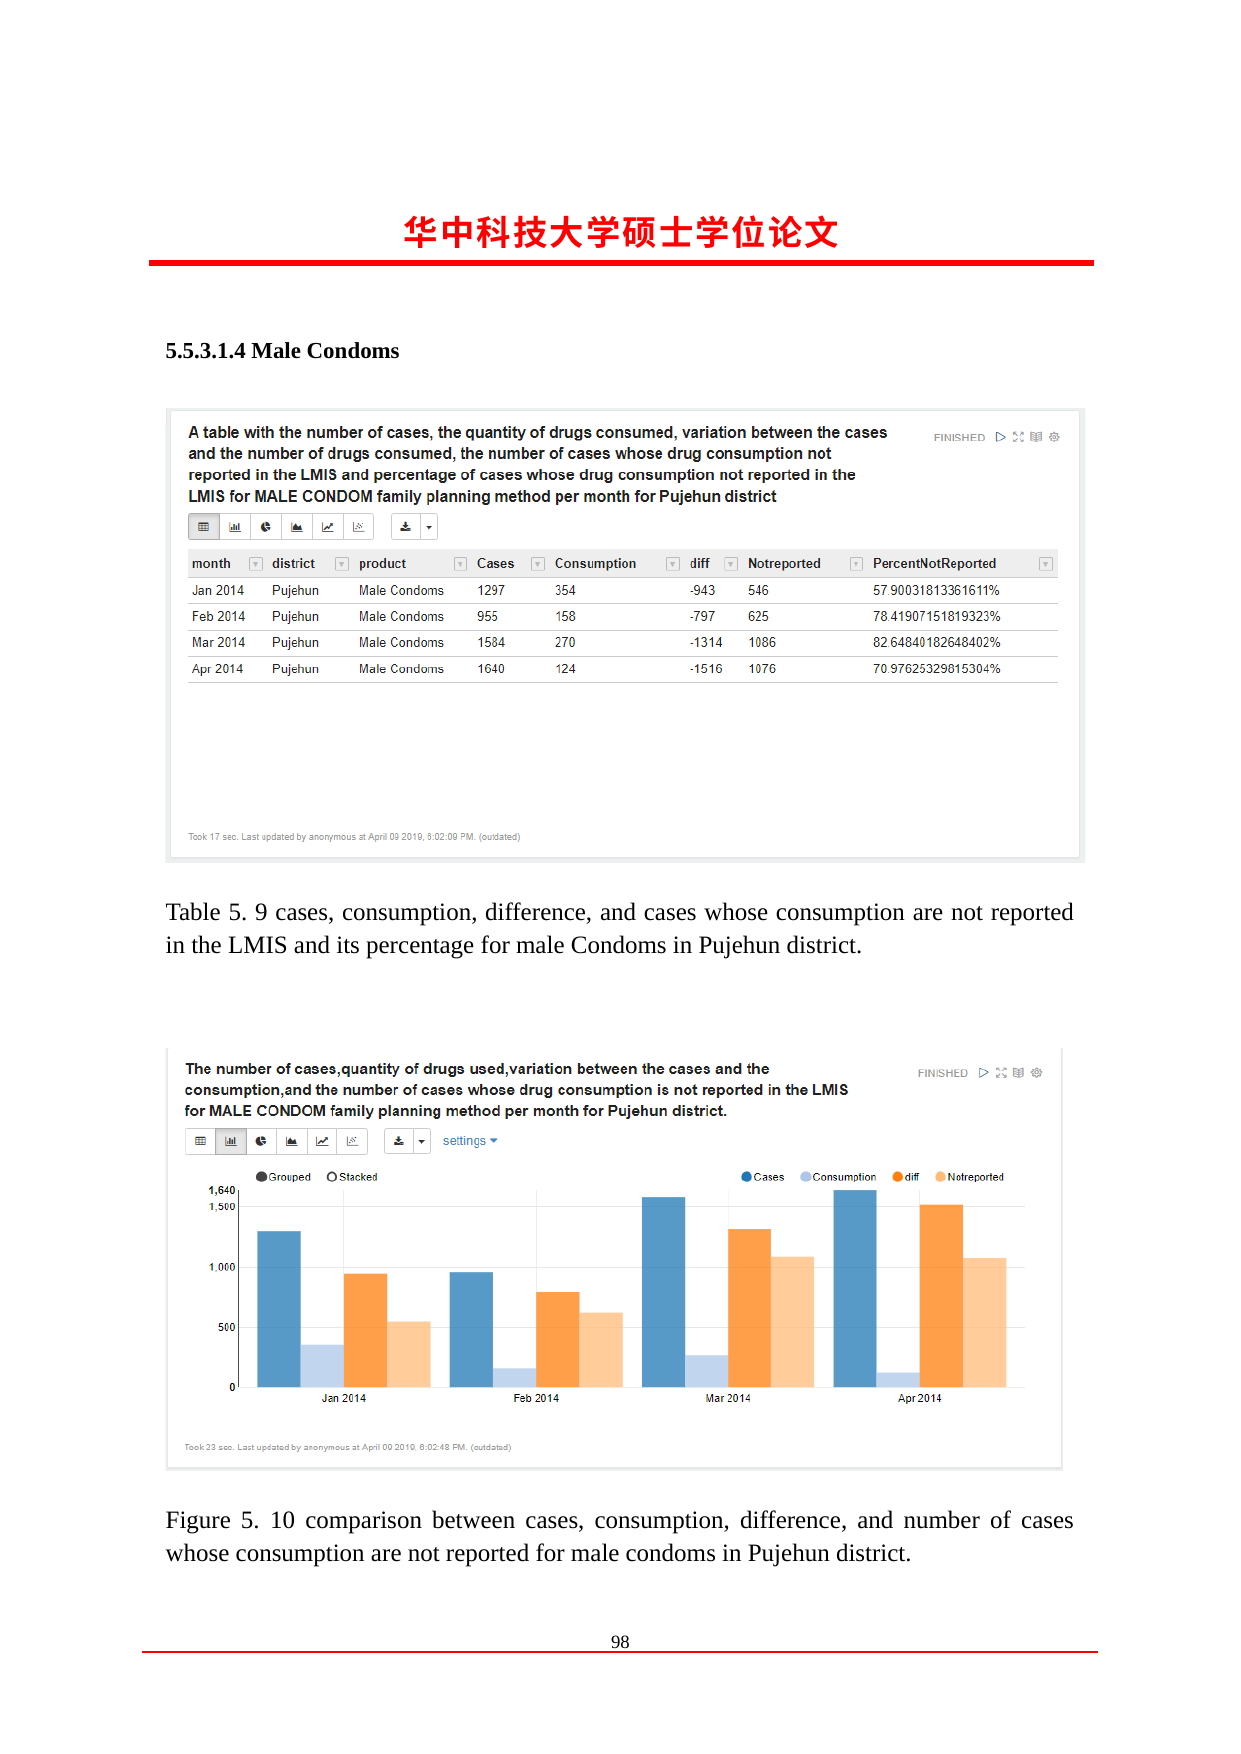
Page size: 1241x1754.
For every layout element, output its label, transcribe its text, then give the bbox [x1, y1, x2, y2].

picture [165, 408, 1086, 863]
picture [165, 1048, 1063, 1471]
subtitle 5.5.3.1.4 Male Condoms [165, 337, 1075, 363]
text Figure 5. 10 comparison between cases, consumption, difference, and number of cases whose consumption are not reported for male condoms in Pujehun district. [165, 1505, 1075, 1566]
text Table 5. 9 cases, consumption, difference, and cases whose consumption are not reported in the LMIS and its percentage for male Condoms in Pujehun district. [165, 897, 1075, 959]
